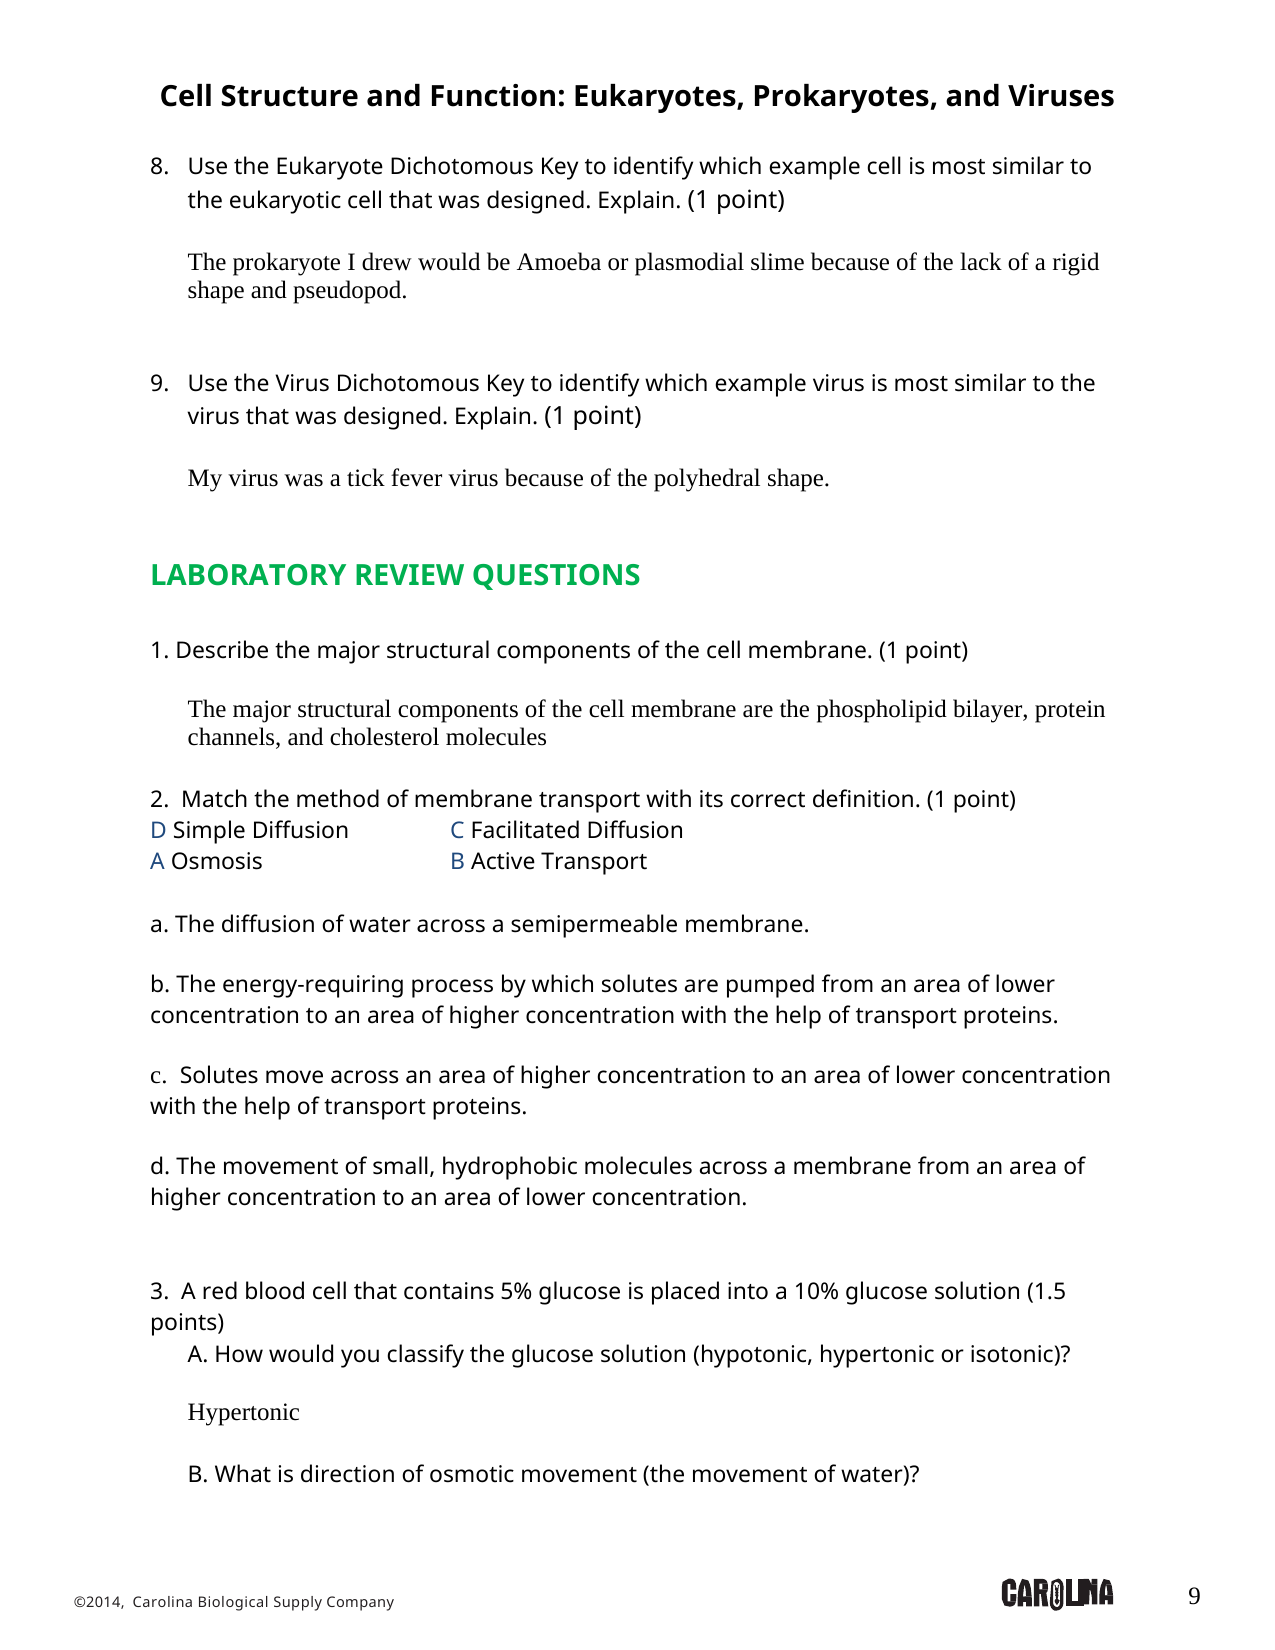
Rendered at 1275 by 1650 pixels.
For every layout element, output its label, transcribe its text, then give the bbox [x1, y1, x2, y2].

text 1. Describe the major structural components of the cell membrane. (1 point) [150, 634, 1125, 694]
list Use the Virus Dichotomous Key to identify which example virus is most similar to the virus that was designed. Explain. (1 point) [150, 367, 1125, 432]
text b. The energy-requiring process by which solutes are pumped from an area of lower concentration to an area of higher concentration with the help of transport proteins. [150, 967, 1125, 1059]
text A Osmosis B Active Transport [150, 845, 1125, 876]
text a. The diffusion of water across a semipermeable membrane. [150, 907, 1125, 967]
text c. Solutes move across an area of higher concentration to an area of lower concentration with the help of transport proteins. [150, 1059, 1125, 1150]
text 2. Match the method of membrane transport with its correct definition. (1 point) [150, 782, 1125, 814]
text A. How would you classify the glucose solution (hypotonic, hypertonic or isotonic)? [187, 1337, 1125, 1397]
text D Simple Diffusion C Facilitated Diffusion [150, 814, 1125, 845]
list Use the Eukaryote Dichotomous Key to identify which example cell is most similar to the eukaryotic cell that was designed. Explain. (1 point) [150, 150, 1125, 215]
text d. The movement of small, hydrophobic molecules across a membrane from an area of higher concentration to an area of lower concentration. [150, 1150, 1125, 1212]
text B. What is direction of osmotic movement (the movement of water)? [150, 1457, 1125, 1489]
text 3. A red blood cell that contains 5% glucose is placed into a 10% glucose solution (1.5 points) [150, 1275, 1125, 1337]
text LABORATORY REVIEW QUESTIONS [150, 554, 1125, 594]
